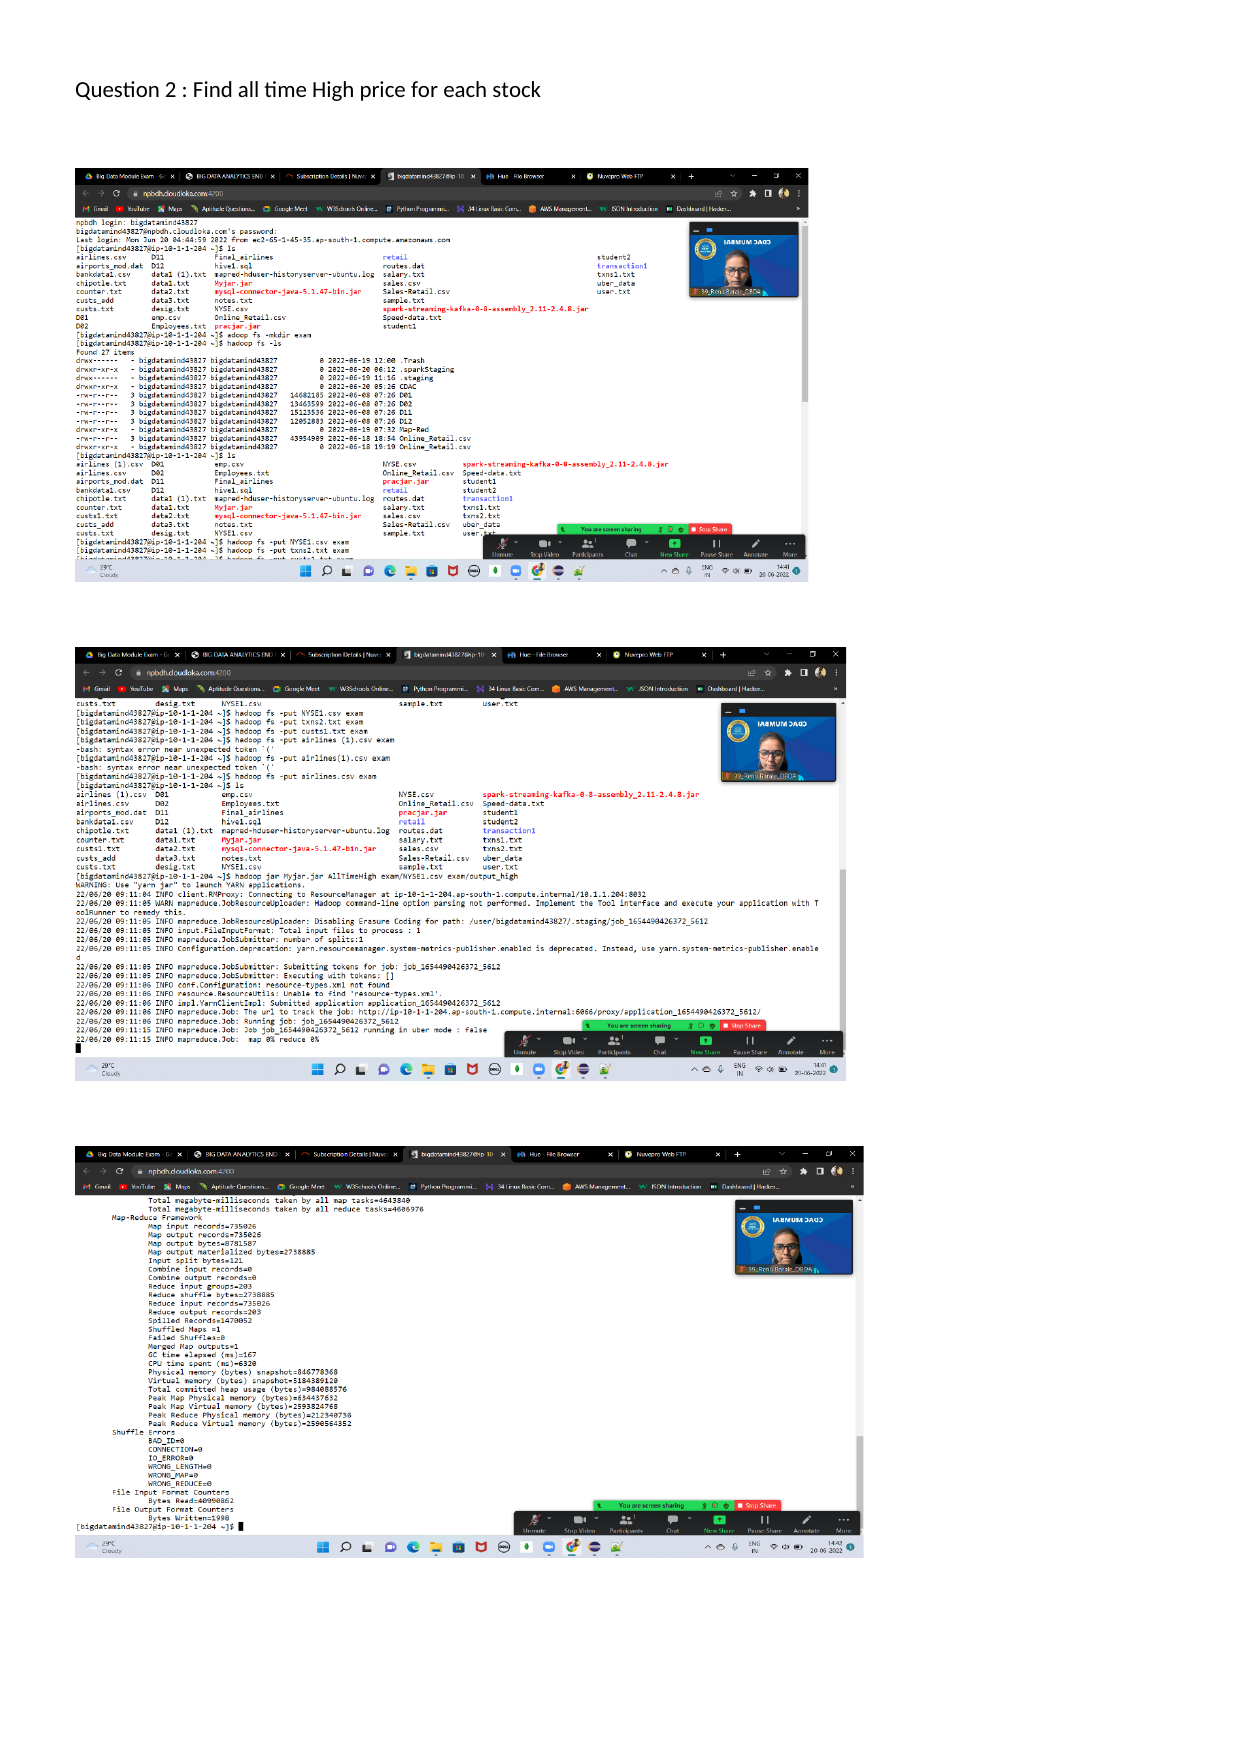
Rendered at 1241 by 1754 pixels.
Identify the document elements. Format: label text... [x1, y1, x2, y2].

picture [75, 647, 847, 1081]
picture [75, 1146, 864, 1558]
text Question 2 : Find all time High price for each stock [75, 75, 1165, 103]
picture [75, 168, 809, 582]
